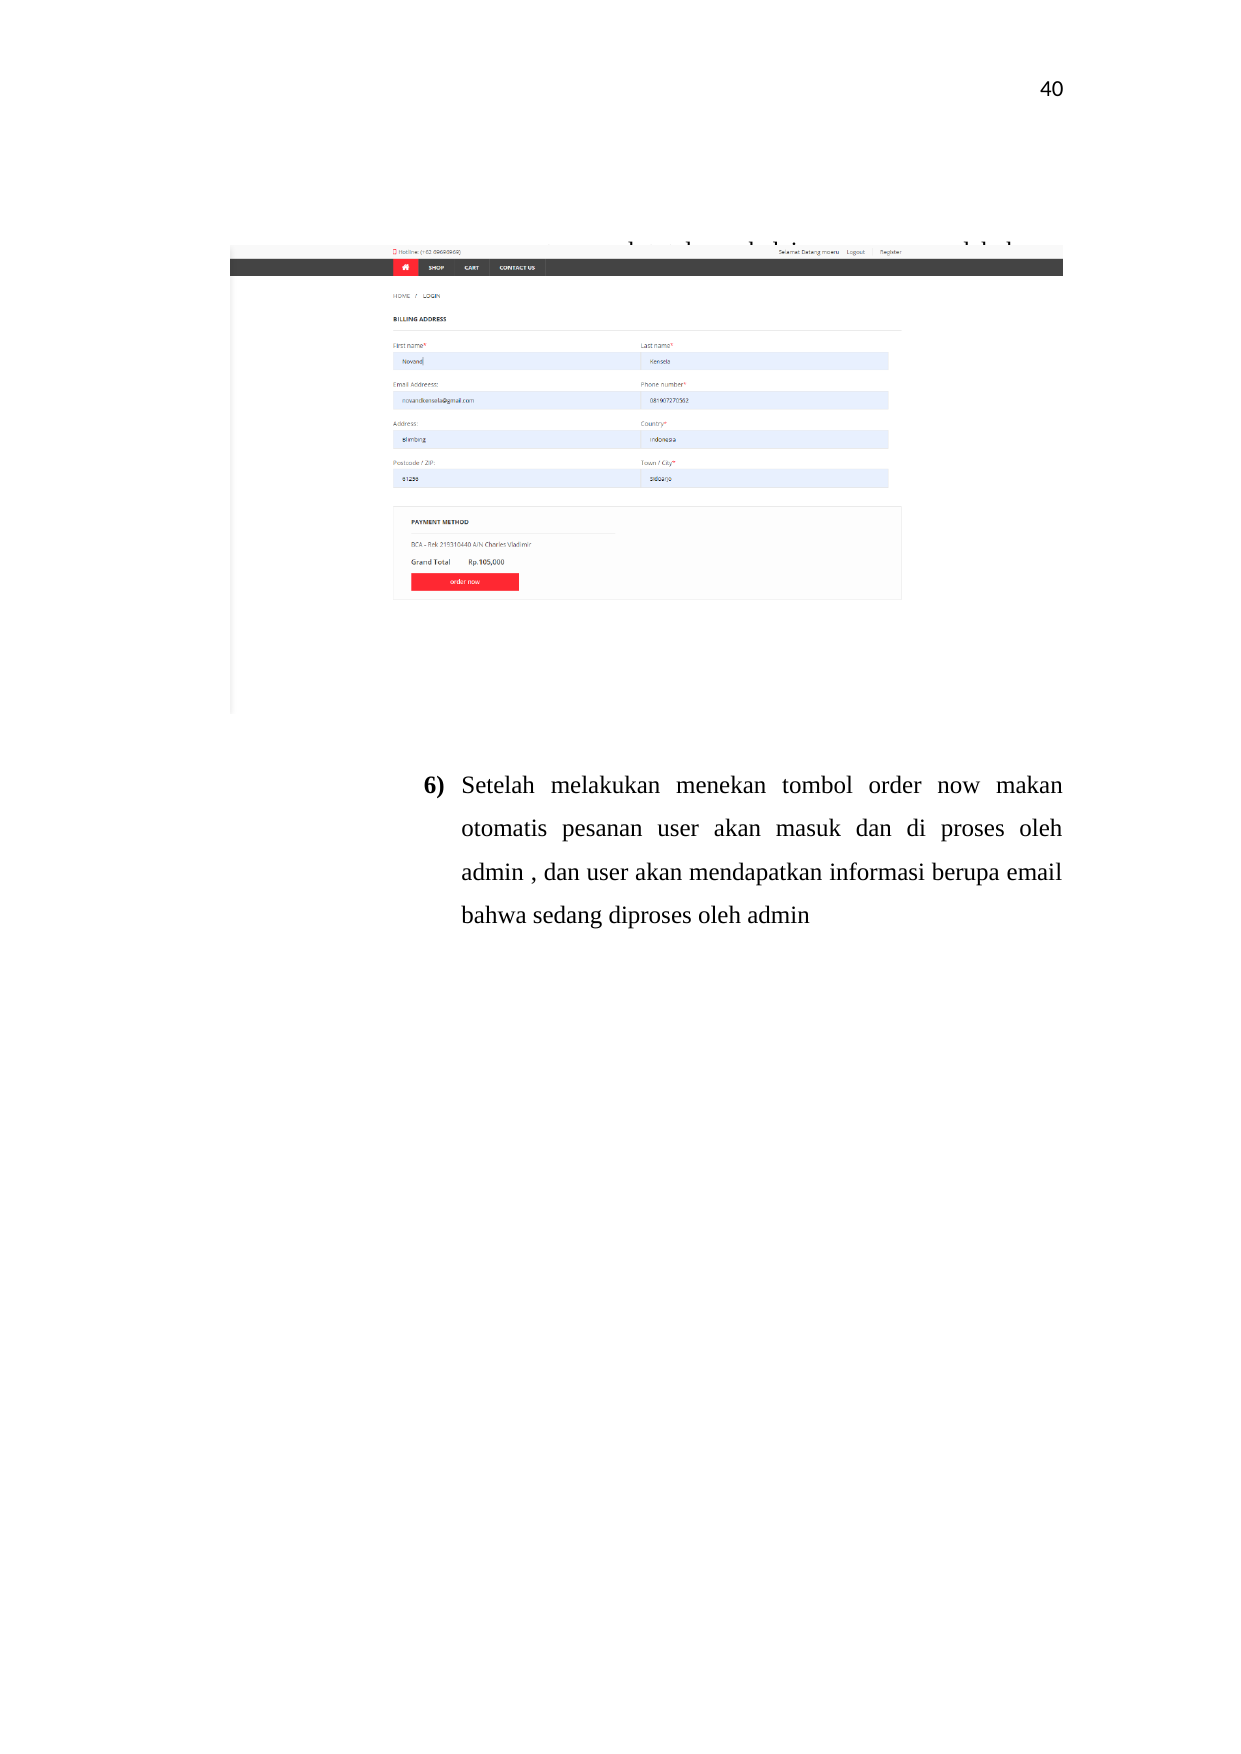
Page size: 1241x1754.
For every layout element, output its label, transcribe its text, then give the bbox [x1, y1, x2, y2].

list Setelah melakukan menekan tombol order now makan otomatis pesanan user akan masuk dan di proses oleh admin , dan user akan mendapatkan informasi berupa email bahwa sedang diproses oleh admin [424, 770, 1063, 928]
picture [230, 245, 1063, 714]
